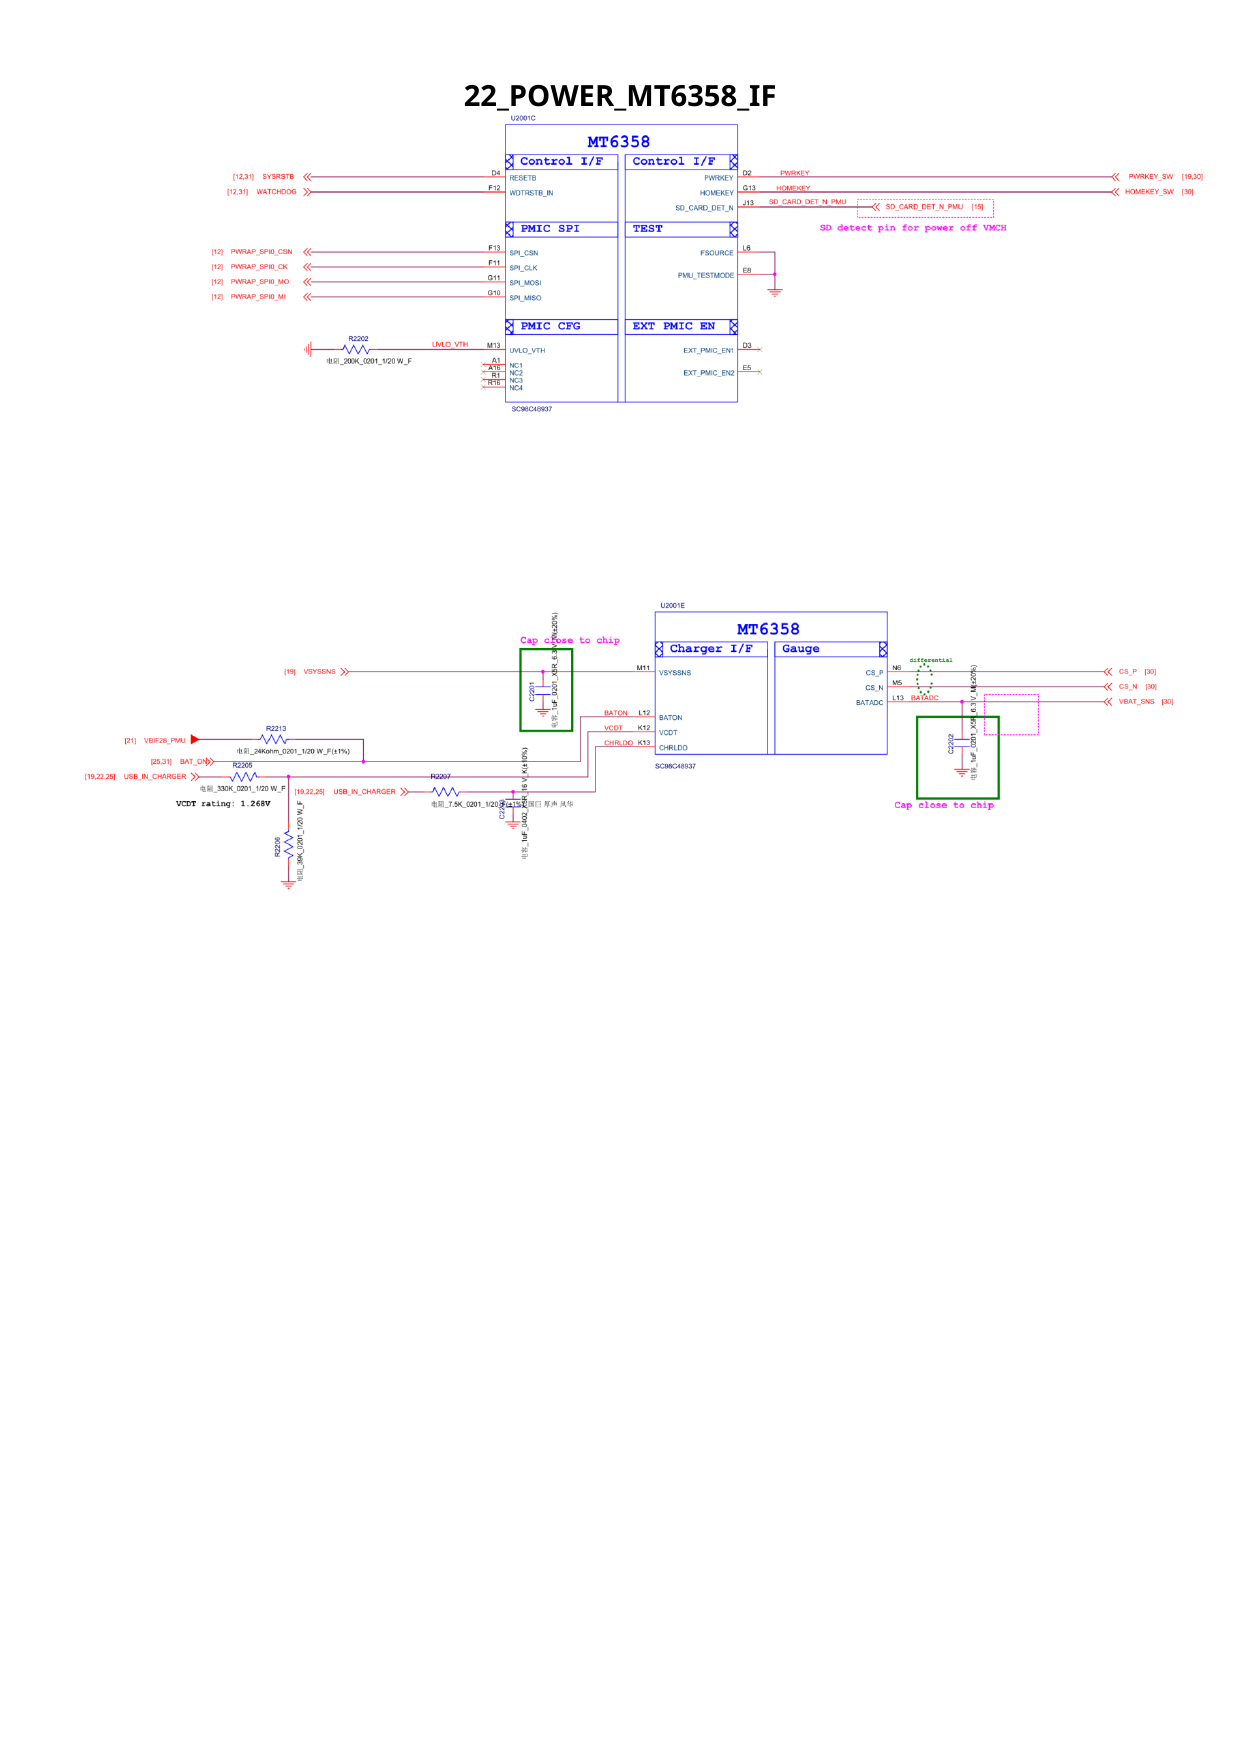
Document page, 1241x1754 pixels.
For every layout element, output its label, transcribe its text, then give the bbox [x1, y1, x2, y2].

picture [75, 114, 1213, 915]
text 22_POWER_MT6358_IF [75, 75, 1165, 114]
